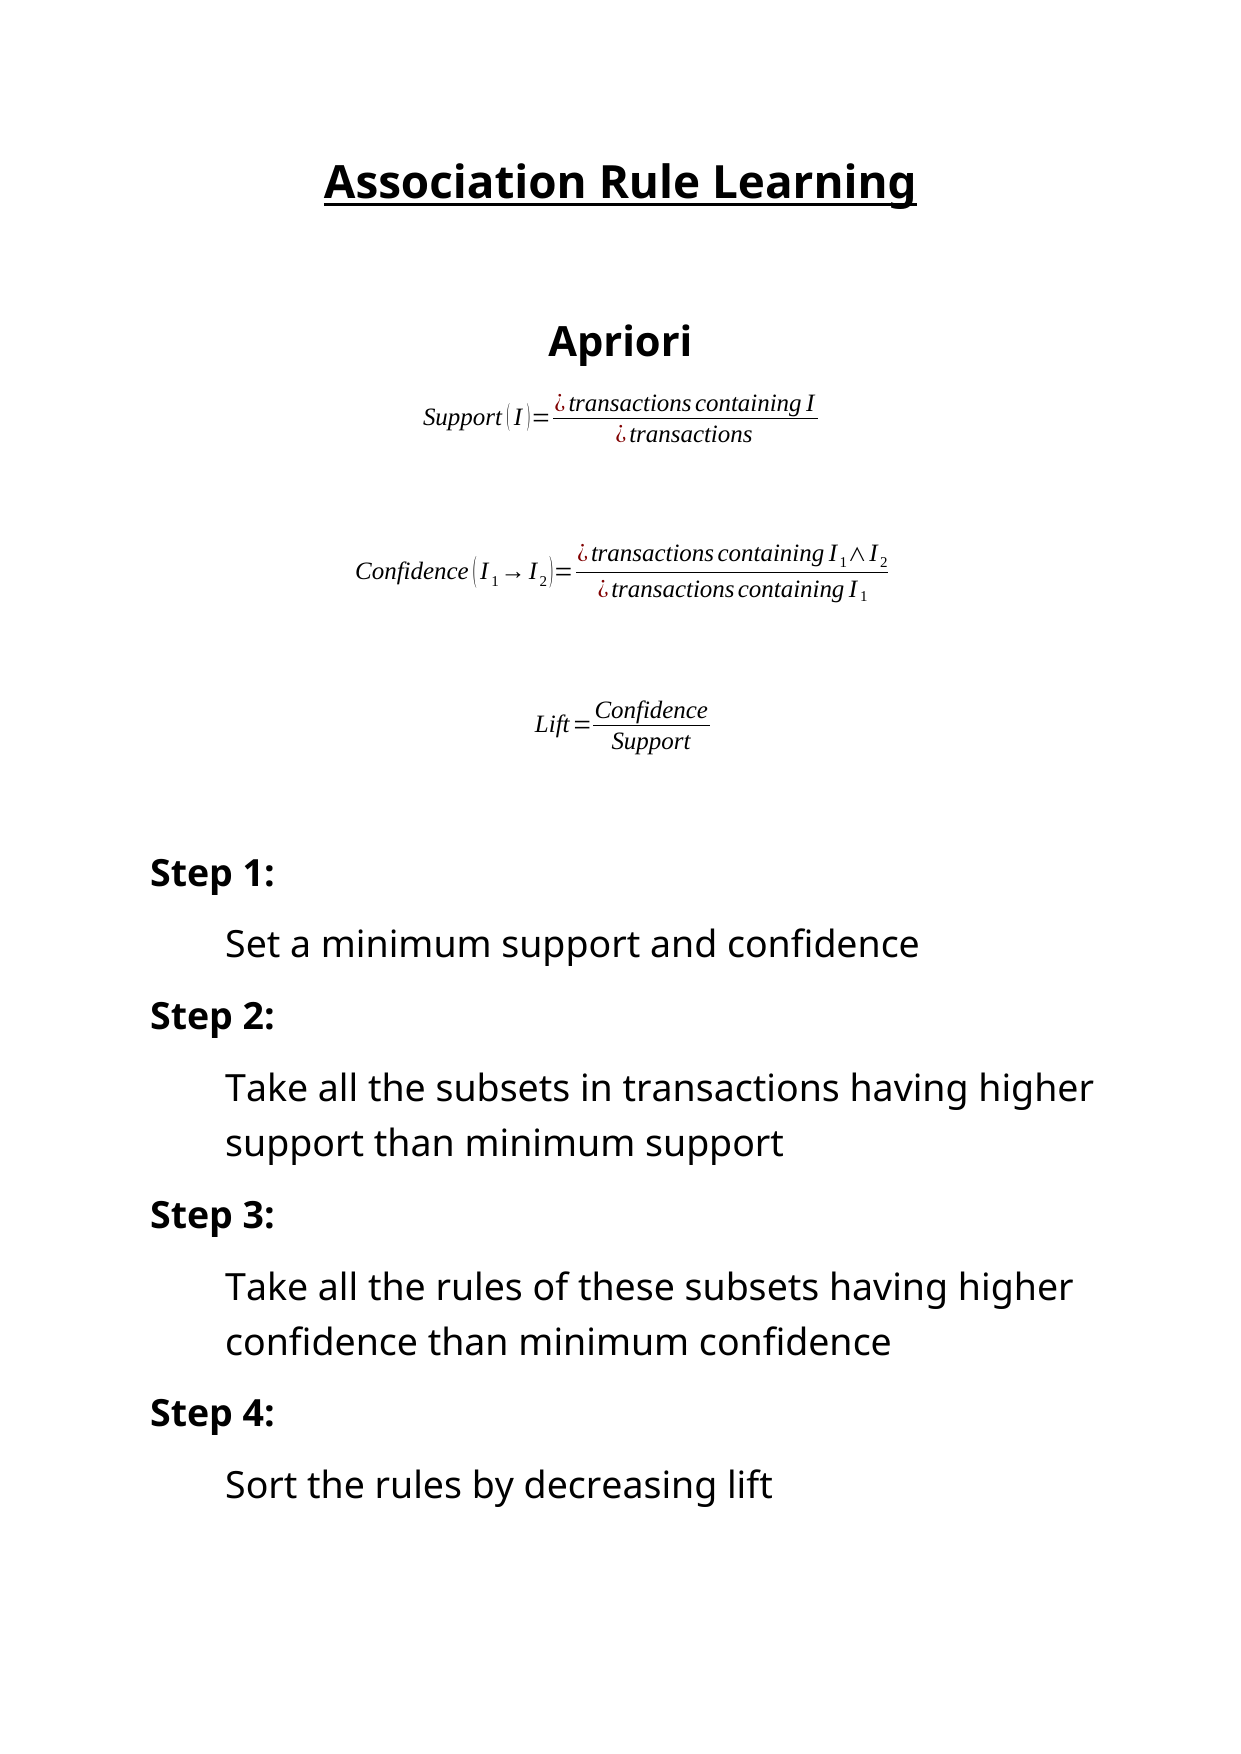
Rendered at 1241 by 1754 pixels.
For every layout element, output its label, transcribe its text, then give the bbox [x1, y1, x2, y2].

text Sort the rules by decreasing lift [150, 1458, 1095, 1509]
text Take all the subsets in transactions having higher support than minimum support [225, 1061, 1095, 1167]
text Apriori [150, 312, 1090, 369]
text Set a minimum support and confidence [150, 918, 1095, 969]
text Association Rule Learning [150, 150, 1090, 212]
text Step 3: [150, 1188, 1095, 1239]
text Step 4: [150, 1387, 1095, 1438]
text Step 1: [150, 846, 1095, 897]
text Take all the rules of these subsets having higher confidence than minimum confidence [225, 1260, 1095, 1366]
text Step 2: [150, 989, 1095, 1041]
